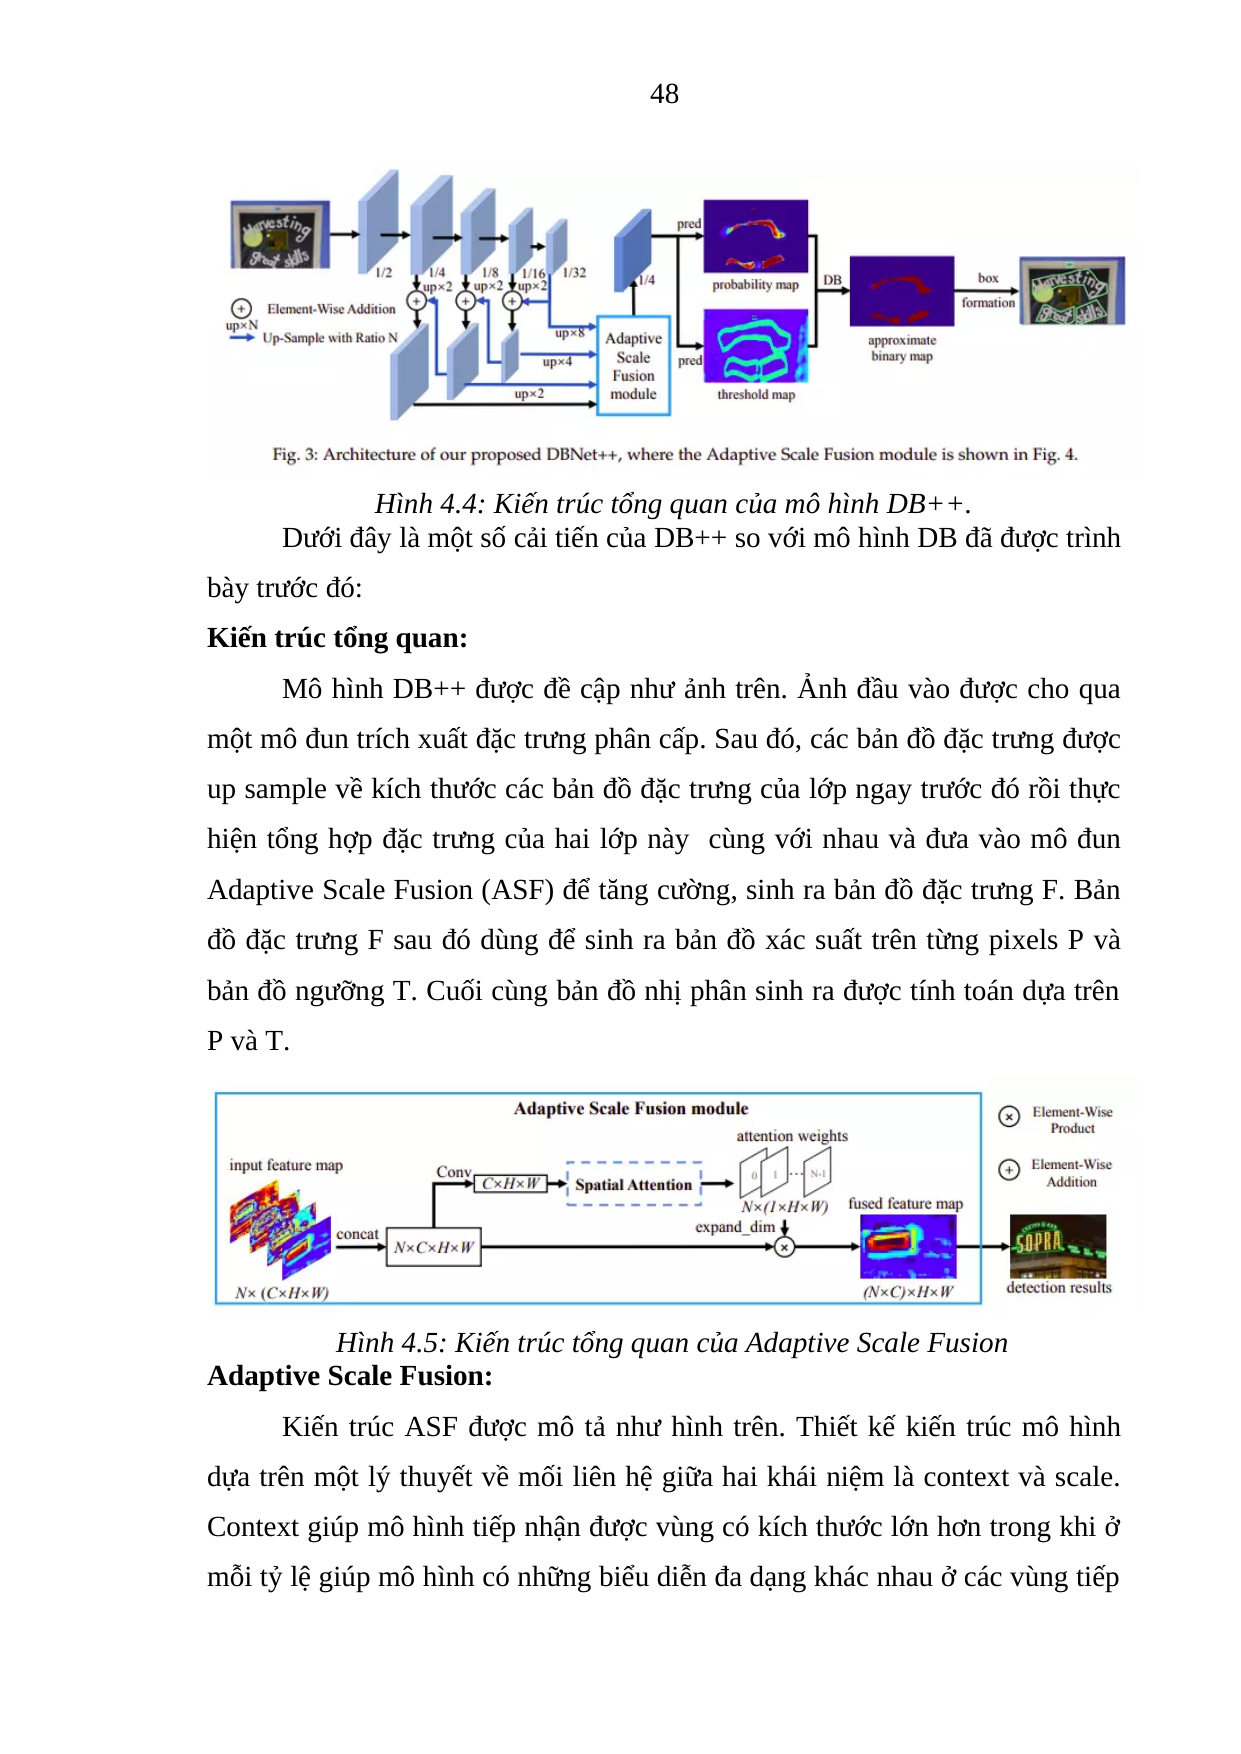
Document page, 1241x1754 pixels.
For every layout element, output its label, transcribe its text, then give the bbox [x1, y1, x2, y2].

text Kiến trúc tổng quan: [207, 620, 1122, 654]
picture [209, 166, 1140, 477]
text Mô hình DB++ được đề cập như ảnh trên. Ảnh đầu vào được cho qua một mô đun trích xuất đặc trưng phân cấp. Sau đó, các bản đồ đặc trưng được up sample về kích thước các bản đồ đặc trưng của lớp ngay trước đó rồi thực hiện tổng hợp đặc trưng của hai lớp này cùng với nhau và đưa vào mô đun Adaptive Scale Fusion (ASF) để tăng cường, sinh ra bản đồ đặc trưng F. Bản đồ đặc trưng F sau đó dùng để sinh ra bản đồ xác suất trên từng pixels P và bản đồ ngưỡng T. Cuối cùng bản đồ nhị phân sinh ra được tính toán dựa trên P và T. [207, 671, 1122, 1056]
picture [208, 1077, 1139, 1316]
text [207, 1409, 1122, 1593]
